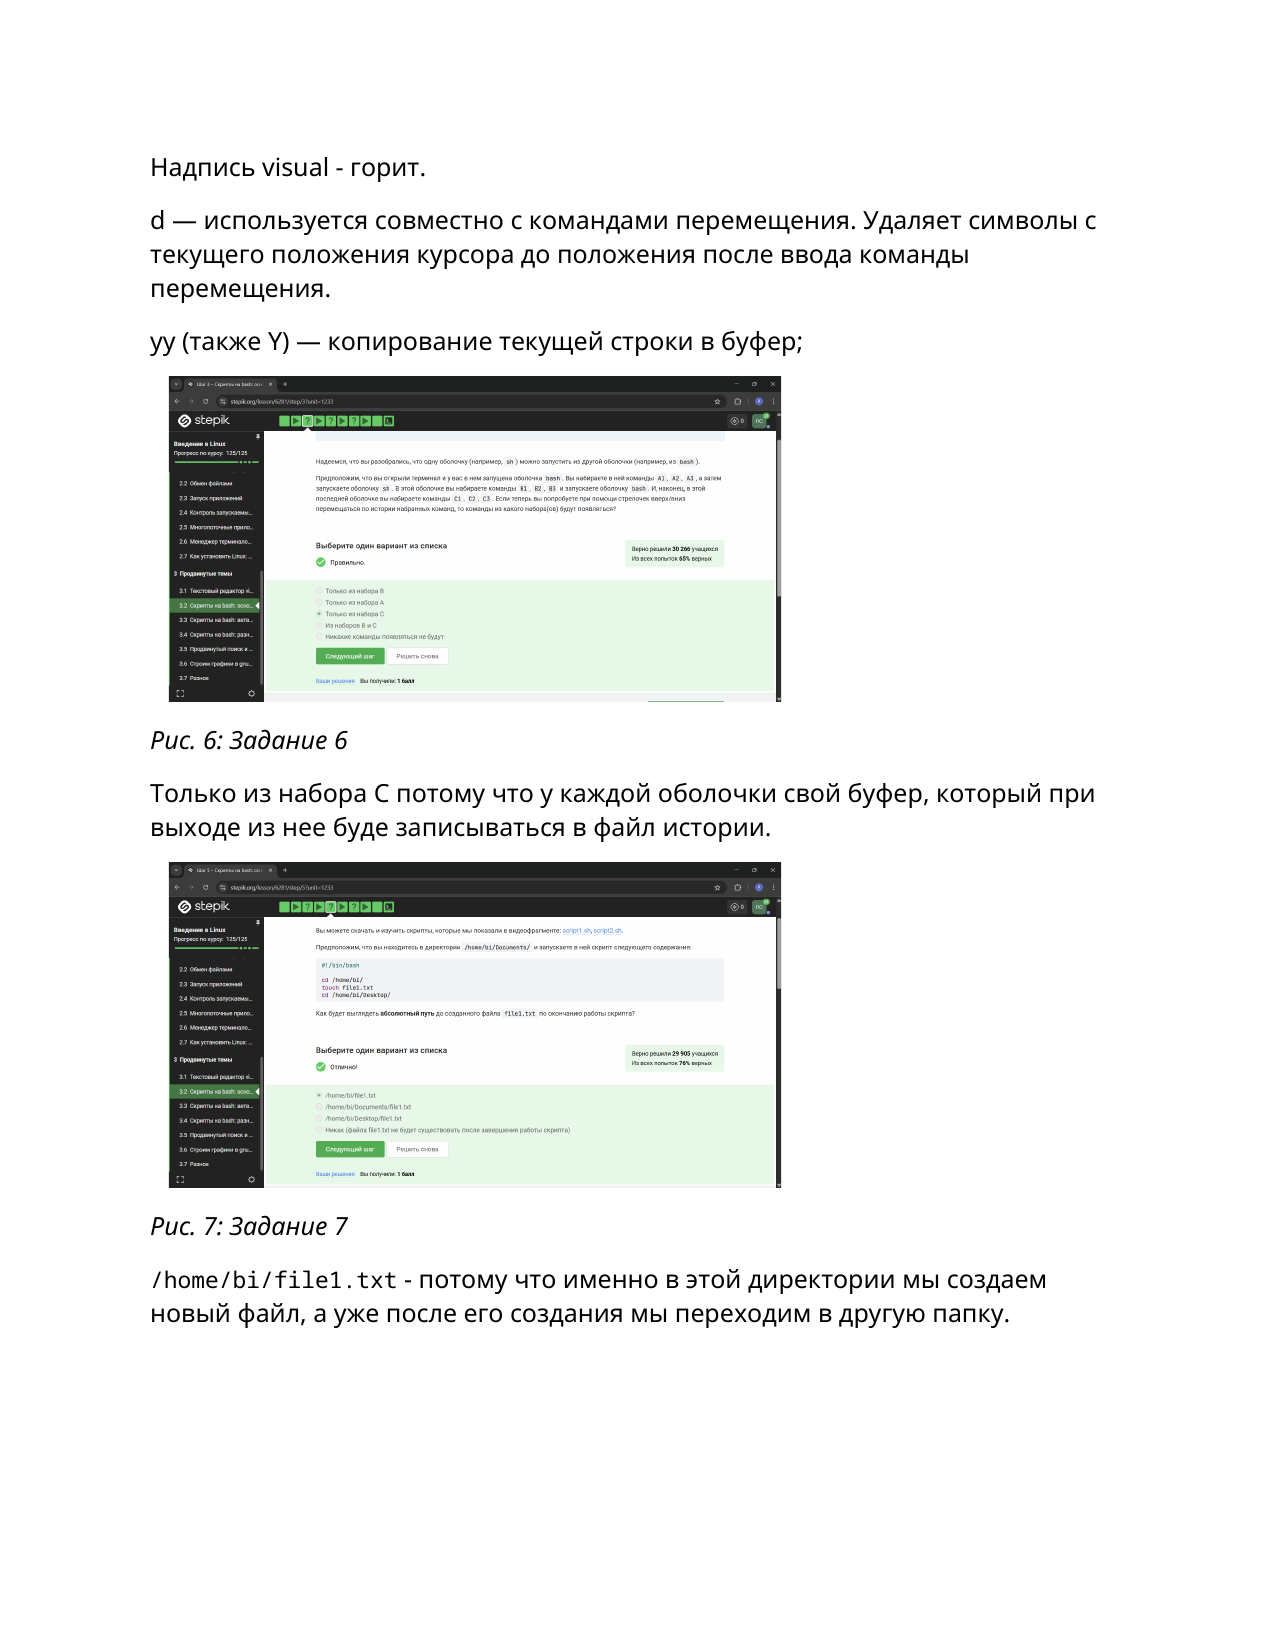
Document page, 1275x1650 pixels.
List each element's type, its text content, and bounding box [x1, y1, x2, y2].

text Только из набора С потому что у каждой оболочки свой буфер, который при выходе из нее буде записываться в файл истории. [150, 776, 1125, 844]
text Рис. 6: Задание 6 [150, 723, 1125, 757]
picture [168, 376, 782, 702]
text /home/bi/file1.txt - потому что именно в этой директории мы создаем новый файл, а уже после его создания мы переходим в другую папку. [150, 1262, 1125, 1330]
text yy (также Y) — копирование текущей строки в буфер; [150, 324, 1125, 358]
text d — используется совместно с командами перемещения. Удаляет символы с текущего положения курсора до положения после ввода команды перемещения. [150, 203, 1125, 305]
text Рис. 7: Задание 7 [150, 1209, 1125, 1243]
text Надпись visual - горит. [150, 150, 1125, 184]
picture [168, 862, 782, 1188]
